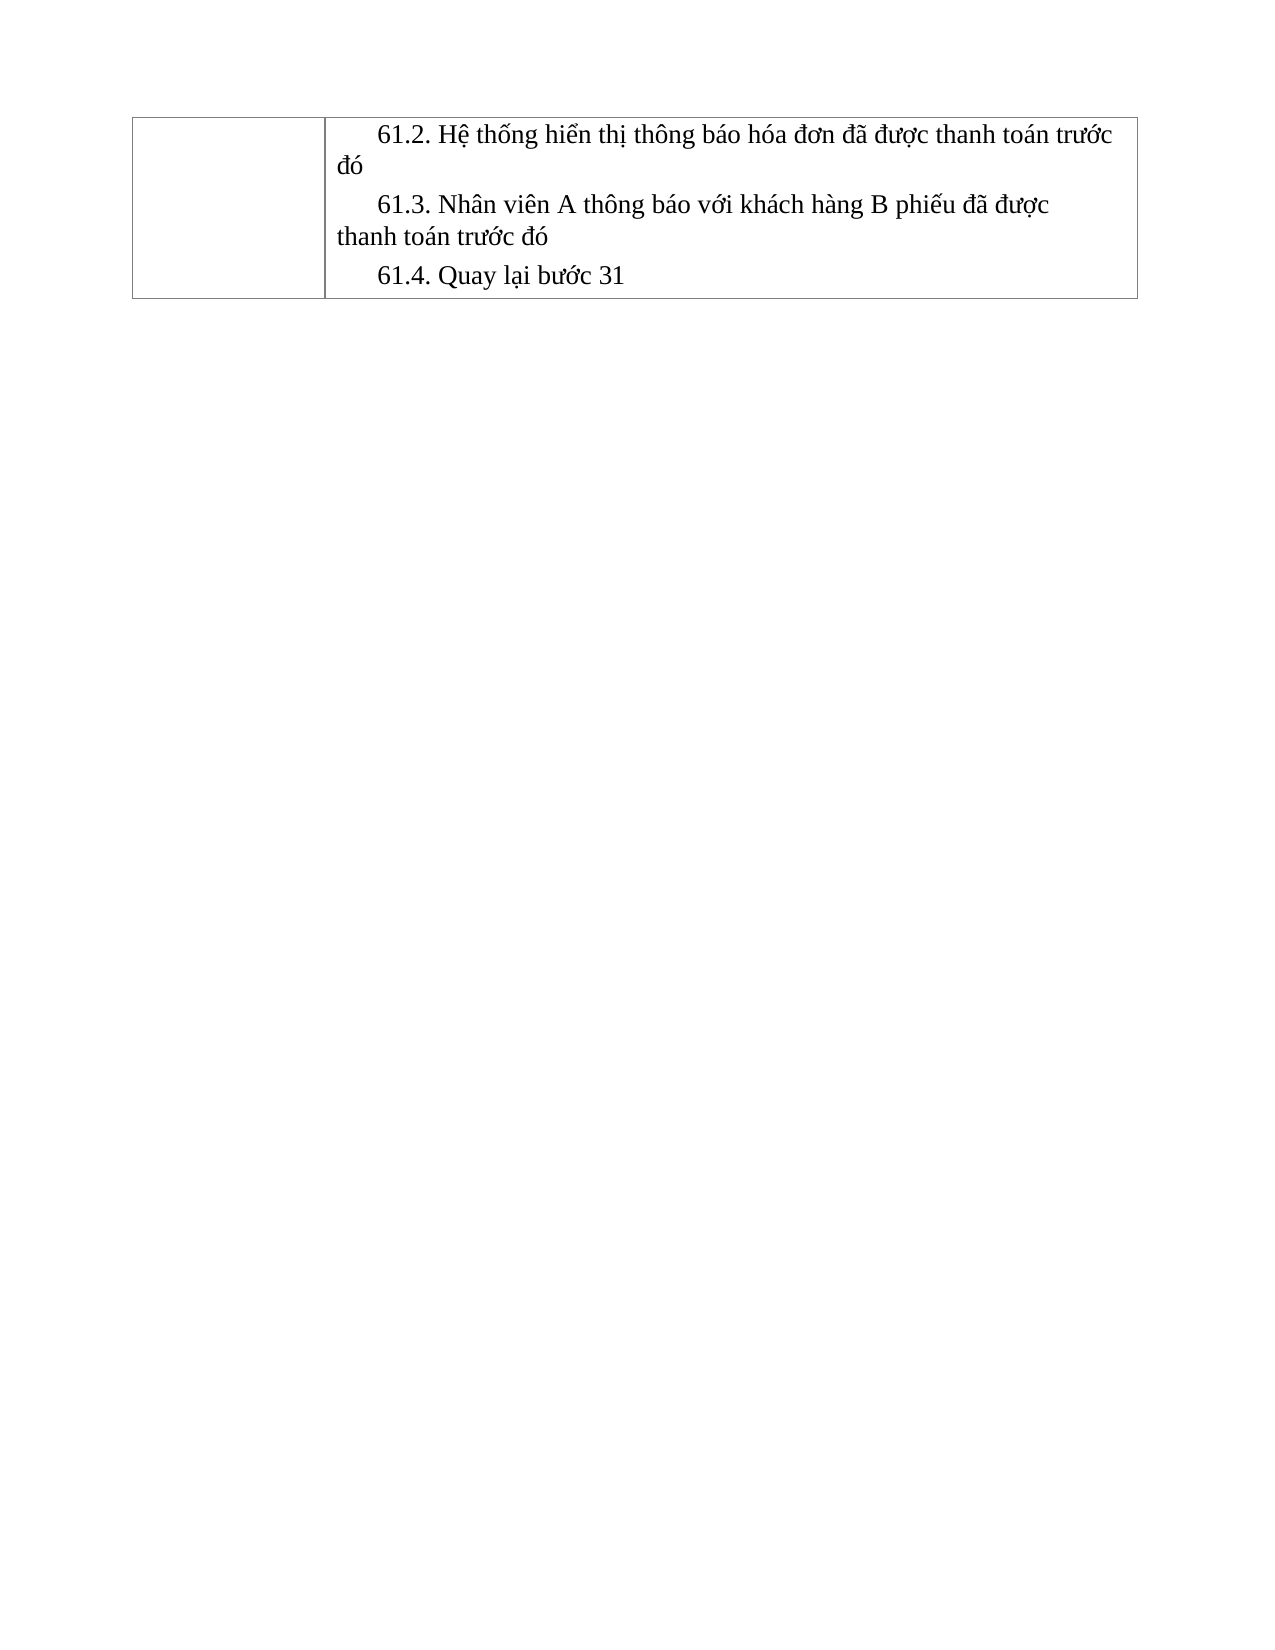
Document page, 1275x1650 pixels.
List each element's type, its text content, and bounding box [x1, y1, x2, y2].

table_header [133, 118, 324, 298]
table_header Hệ thống hiển thị thông báo hóa đơn đã được thanh toán trước đó Nhân viên A thông báo với khách hàng B phiếu đã được thanh toán trước đó Quay lại bước 31 [326, 118, 1137, 298]
